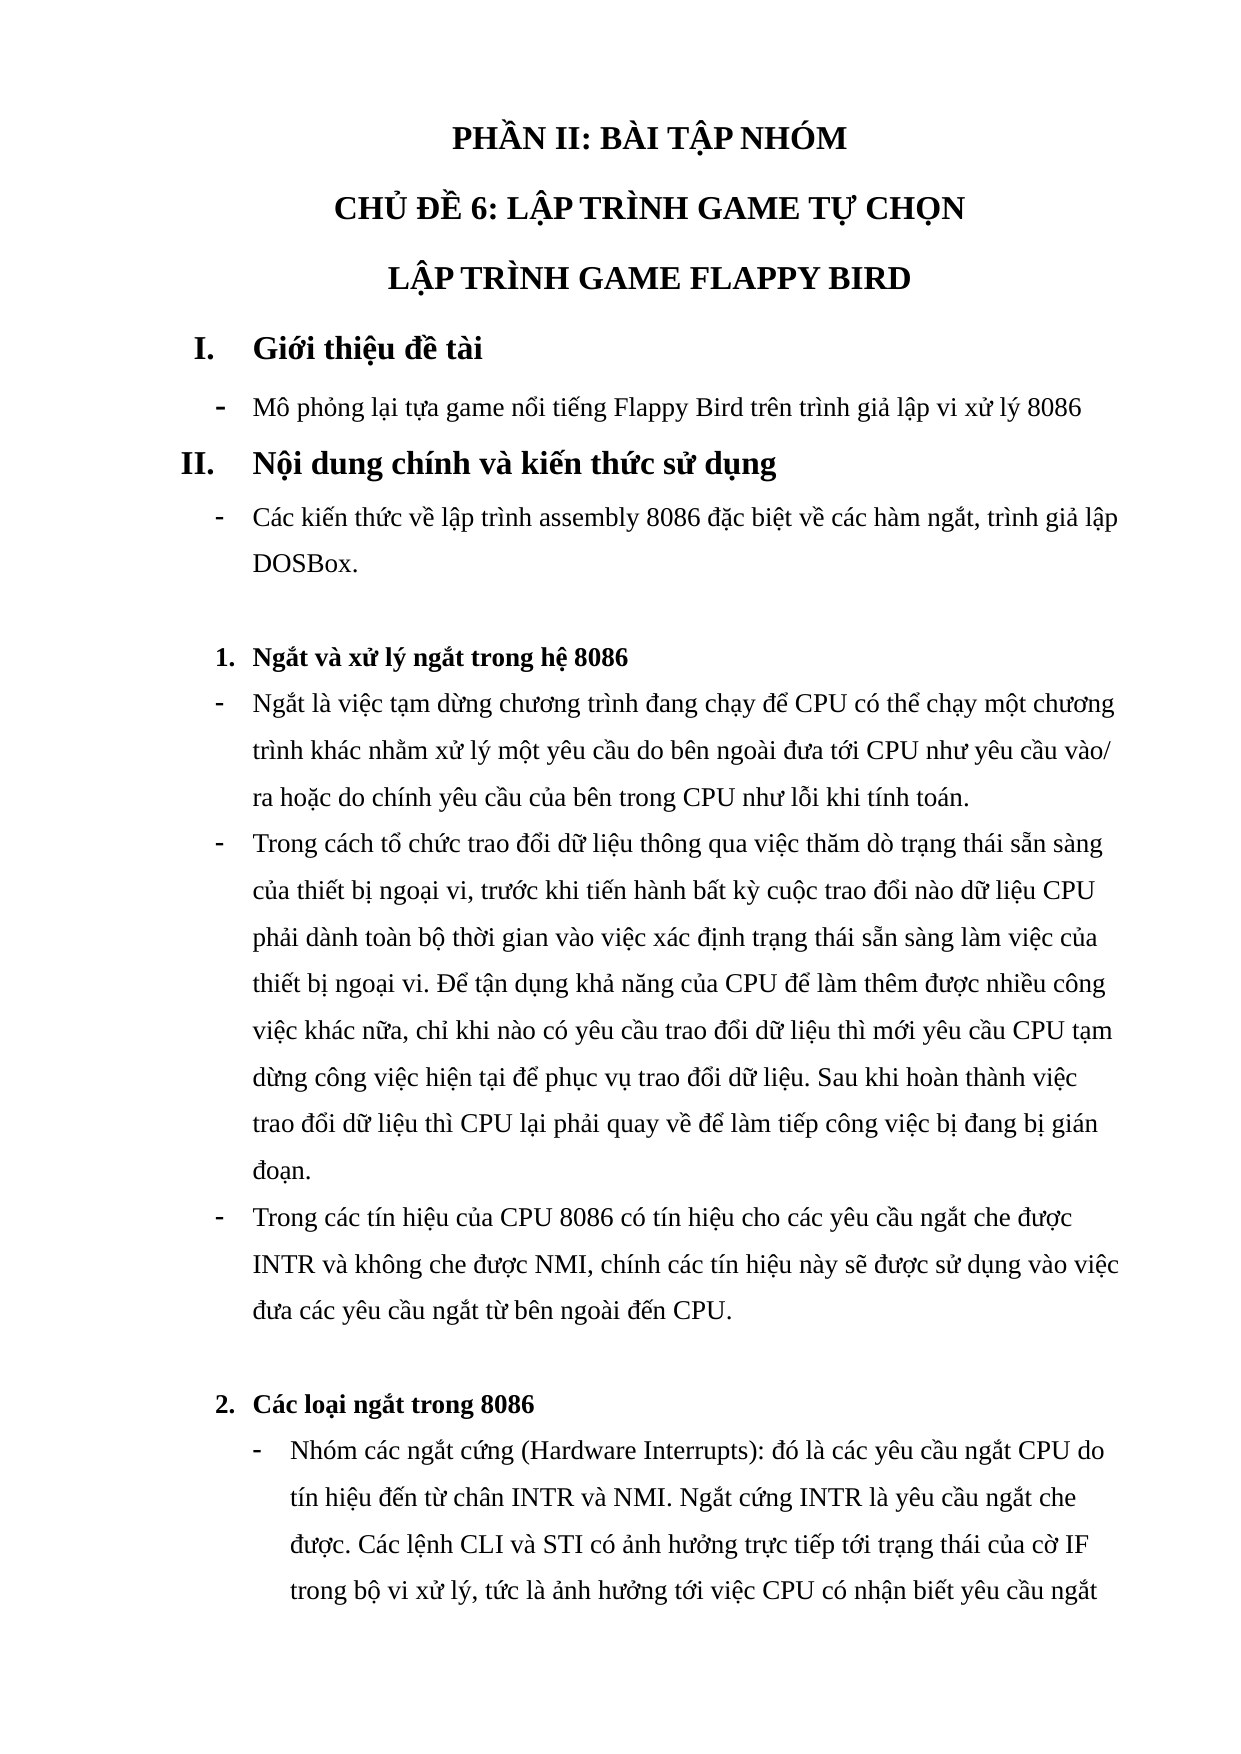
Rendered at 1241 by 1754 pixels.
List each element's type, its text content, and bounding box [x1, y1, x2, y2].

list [252, 1434, 1122, 1606]
list Ngắt là việc tạm dừng chương trình đang chạy để CPU có thể chạy một chương trình khác nhằm xử lý một yêu cầu do bên ngoài đưa tới CPU như yêu cầu vào/ ra hoặc do chính yêu cầu của bên trong CPU như lỗi khi tính toán. [215, 687, 1122, 812]
text LẬP TRÌNH GAME FLAPPY BIRD [177, 258, 1122, 296]
list Ngắt và xử lý ngắt trong hệ 8086 [215, 641, 1122, 672]
list Giới thiệu đề tài [215, 328, 1122, 366]
text CHỦ ĐỀ 6: LẬP TRÌNH GAME TỰ CHỌN [177, 188, 1122, 226]
list Các kiến thức về lập trình assembly 8086 đặc biệt về các hàm ngắt, trình giả lập DOSBox. [215, 501, 1122, 578]
list Nội dung chính và kiến thức sử dụng [215, 443, 1122, 481]
text PHẦN II: BÀI TẬP NHÓM [177, 118, 1122, 156]
list Mô phỏng lại tựa game nổi tiếng Flappy Bird trên trình giả lập vi xử lý 8086 [215, 386, 1122, 424]
list Trong các tín hiệu của CPU 8086 có tín hiệu cho các yêu cầu ngắt che được INTR và không che được NMI, chính các tín hiệu này sẽ được sử dụng vào việc đưa các yêu cầu ngắt từ bên ngoài đến CPU. [215, 1201, 1122, 1326]
list Các loại ngắt trong 8086 [215, 1388, 1122, 1419]
list Trong cách tổ chức trao đổi dữ liệu thông qua việc thăm dò trạng thái sẵn sàng của thiết bị ngoại vi, trước khi tiến hành bất kỳ cuộc trao đổi nào dữ liệu CPU phải dành toàn bộ thời gian vào việc xác định trạng thái sẵn sàng làm việc của thiết bị ngoại vi. Để tận dụng khả năng của CPU để làm thêm được nhiều công việc khác nữa, chỉ khi nào có yêu cầu trao đổi dữ liệu thì mới yêu cầu CPU tạm dừng công việc hiện tại để phục vụ trao đổi dữ liệu. Sau khi hoàn thành việc trao đổi dữ liệu thì CPU lại phải quay về để làm tiếp công việc bị đang bị gián đoạn. [215, 827, 1122, 1185]
